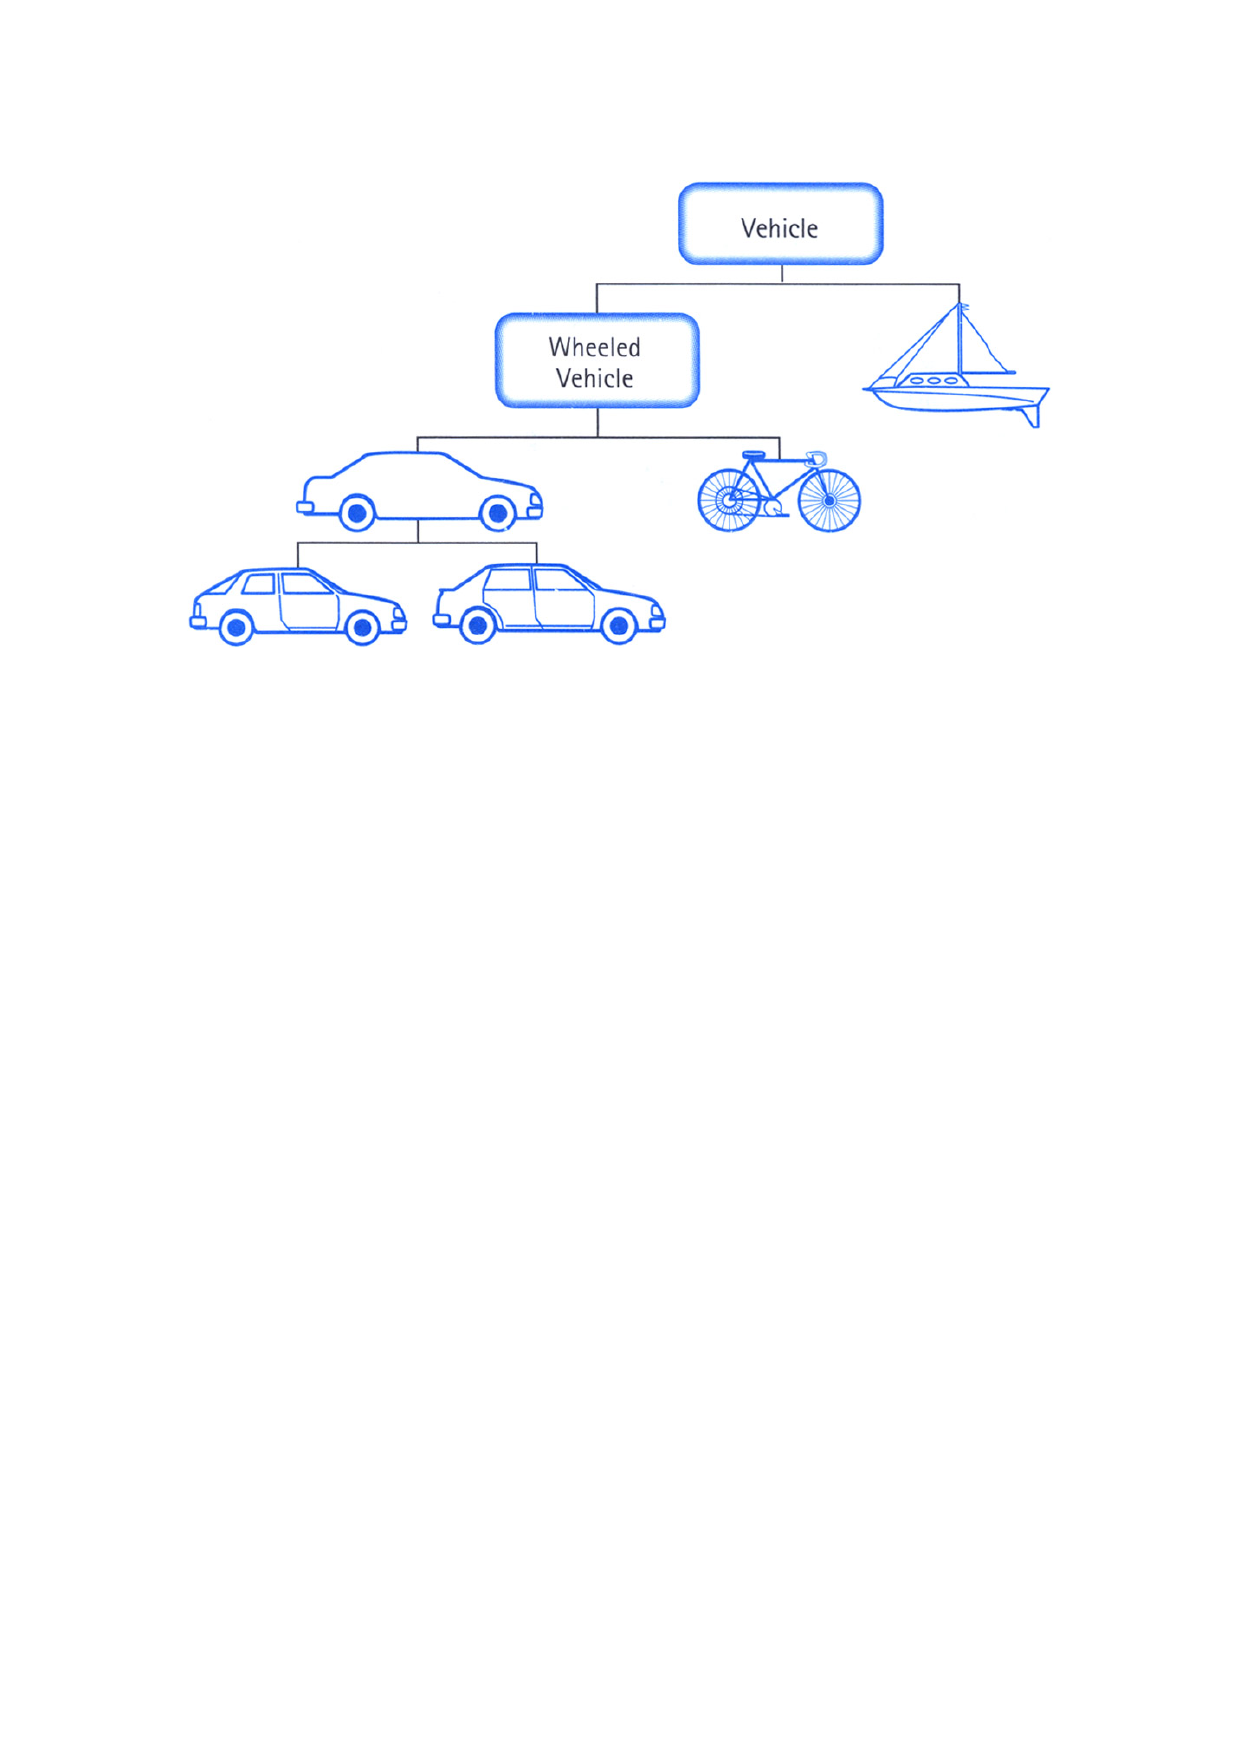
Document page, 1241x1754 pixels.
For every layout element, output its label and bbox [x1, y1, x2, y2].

picture [187, 180, 1053, 648]
